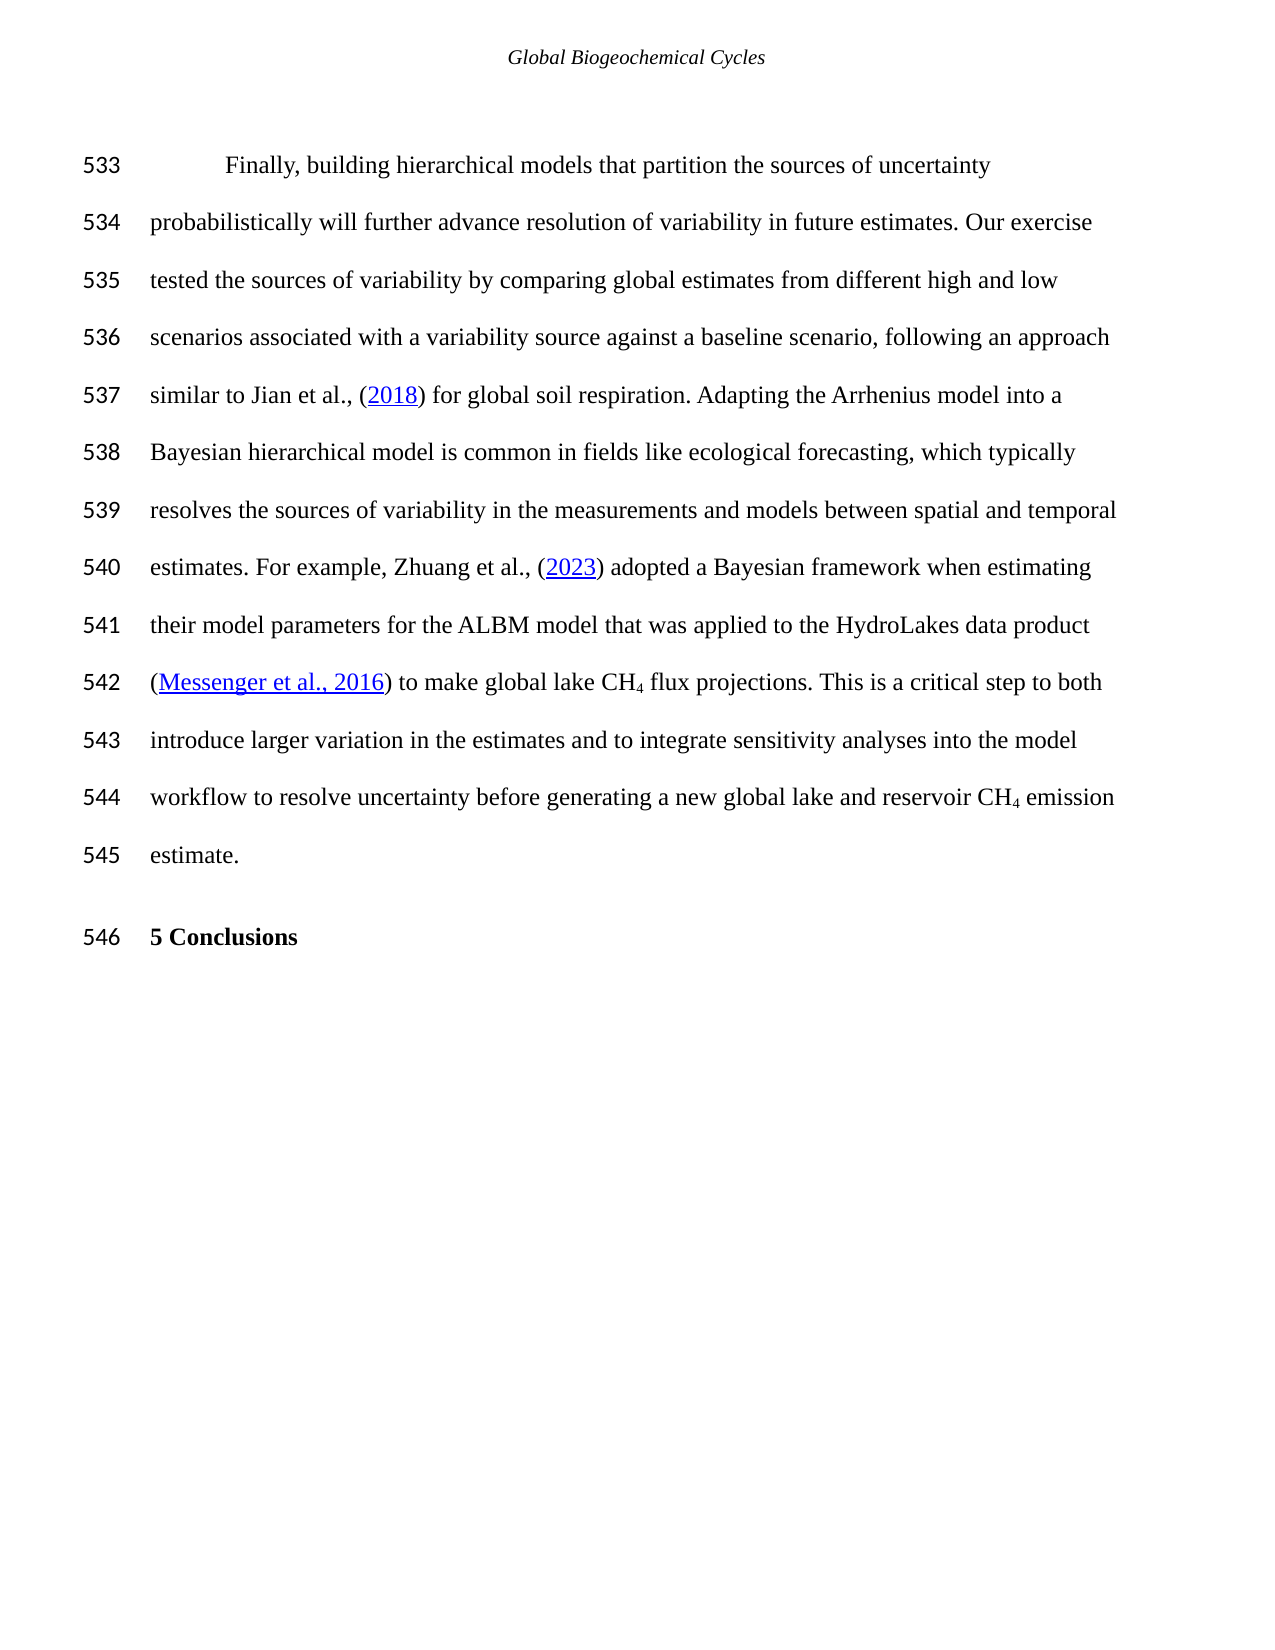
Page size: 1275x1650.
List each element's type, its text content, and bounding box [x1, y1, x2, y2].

subtitle Finally, building hierarchical models that partition the sources of uncertainty probabilistically will further advance resolution of variability in future estimates. Our exercise tested the sources of variability by comparing global estimates from different high and low scenarios associated with a variability source against a baseline scenario, following an approach similar to Jian et al., (2018) for global soil respiration. Adapting the Arrhenius model into a Bayesian hierarchical model is common in fields like ecological forecasting, which typically resolves the sources of variability in the measurements and models between spatial and temporal estimates. For example, Zhuang et al., (2023) adopted a Bayesian framework when estimating their model parameters for the ALBM model that was applied to the HydroLakes data product (Messenger et al., 2016) to make global lake CH4 flux projections. This is a critical step to both introduce larger variation in the estimates and to integrate sensitivity analyses into the model workflow to resolve uncertainty before generating a new global lake and reservoir CH4 emission estimate. [150, 150, 1125, 869]
subtitle 5 Conclusions [150, 922, 1125, 951]
